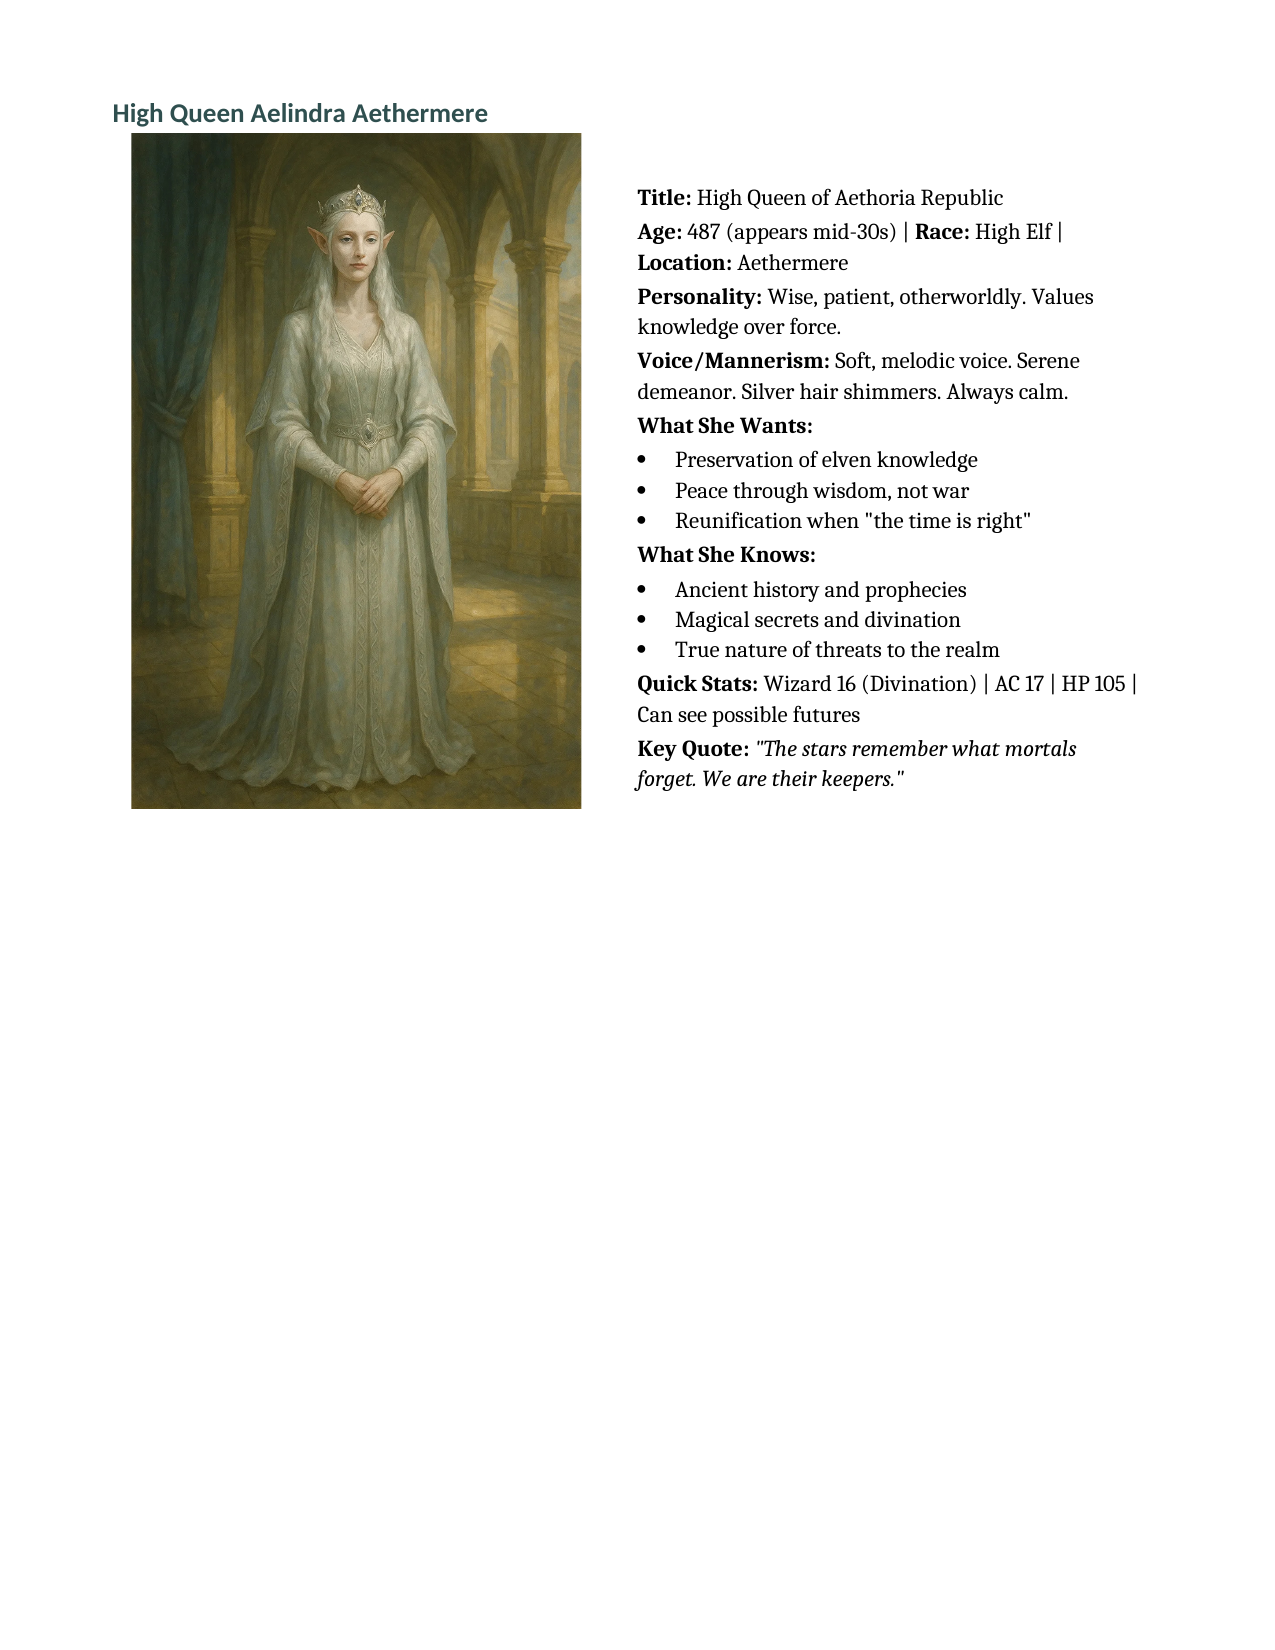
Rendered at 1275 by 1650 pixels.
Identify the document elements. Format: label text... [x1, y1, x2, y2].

subtitle High Queen Aelindra Aethermere [112, 96, 1162, 129]
picture [131, 133, 582, 809]
table_header Title: High Queen of Aethoria Republic Age: 487 (appears mid-30s) | Race: High Elf | Location: Aethermere Personality: Wise, patient, otherworldly. Values knowledge over force. Voice/Mannerism: Soft, melodic voice. Serene demeanor. Silver hair shimmers. Always calm. What She Wants: Preservation of elven knowledge Peace through wisdom, not war Reunification when "the time is right" What She Knows: Ancient history and prophecies Magical secrets and divination True nature of threats to the realm Quick Stats: Wizard 16 (Divination) | AC 17 | HP 105 | Can see possible futures Key Quote: "The stars remember what mortals forget. We are their keepers." [626, 134, 1151, 833]
table_header [101, 134, 626, 833]
